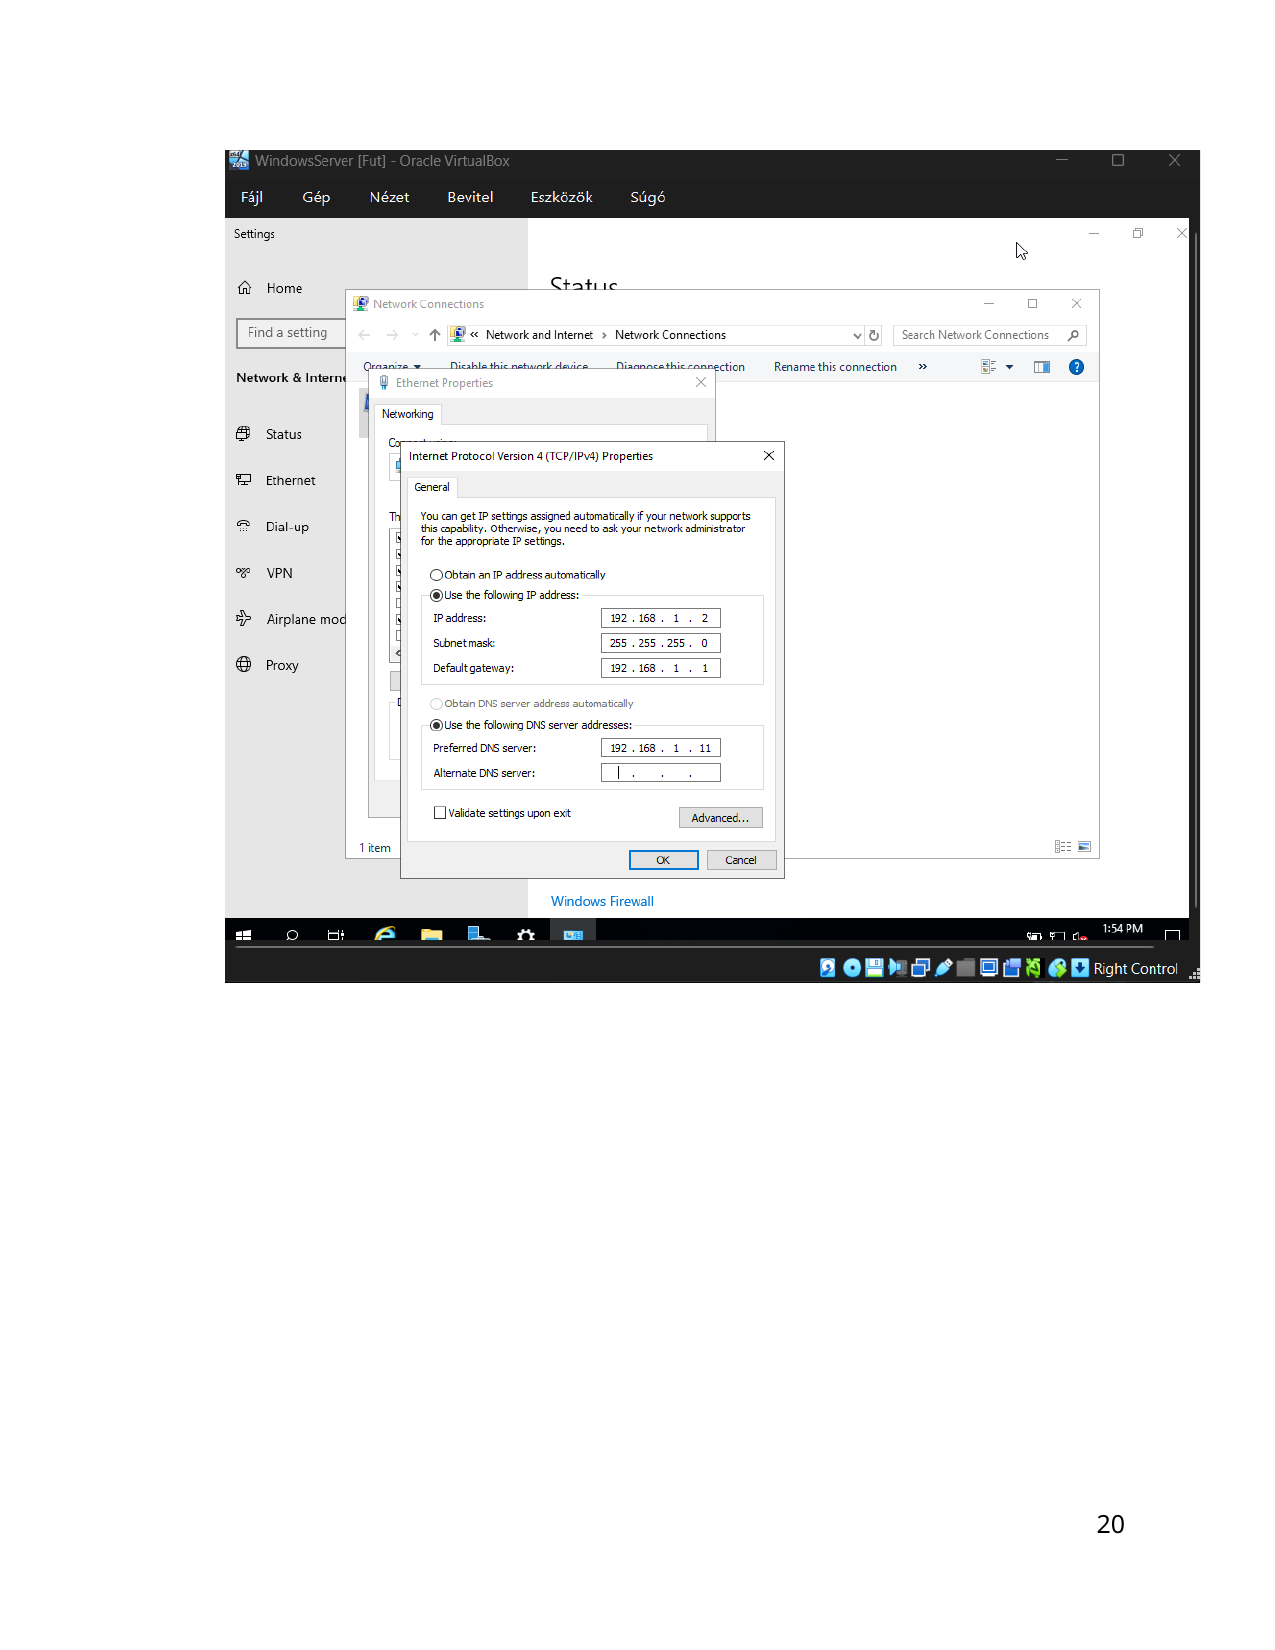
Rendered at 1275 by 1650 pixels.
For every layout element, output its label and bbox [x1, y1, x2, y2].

picture [225, 150, 1200, 983]
